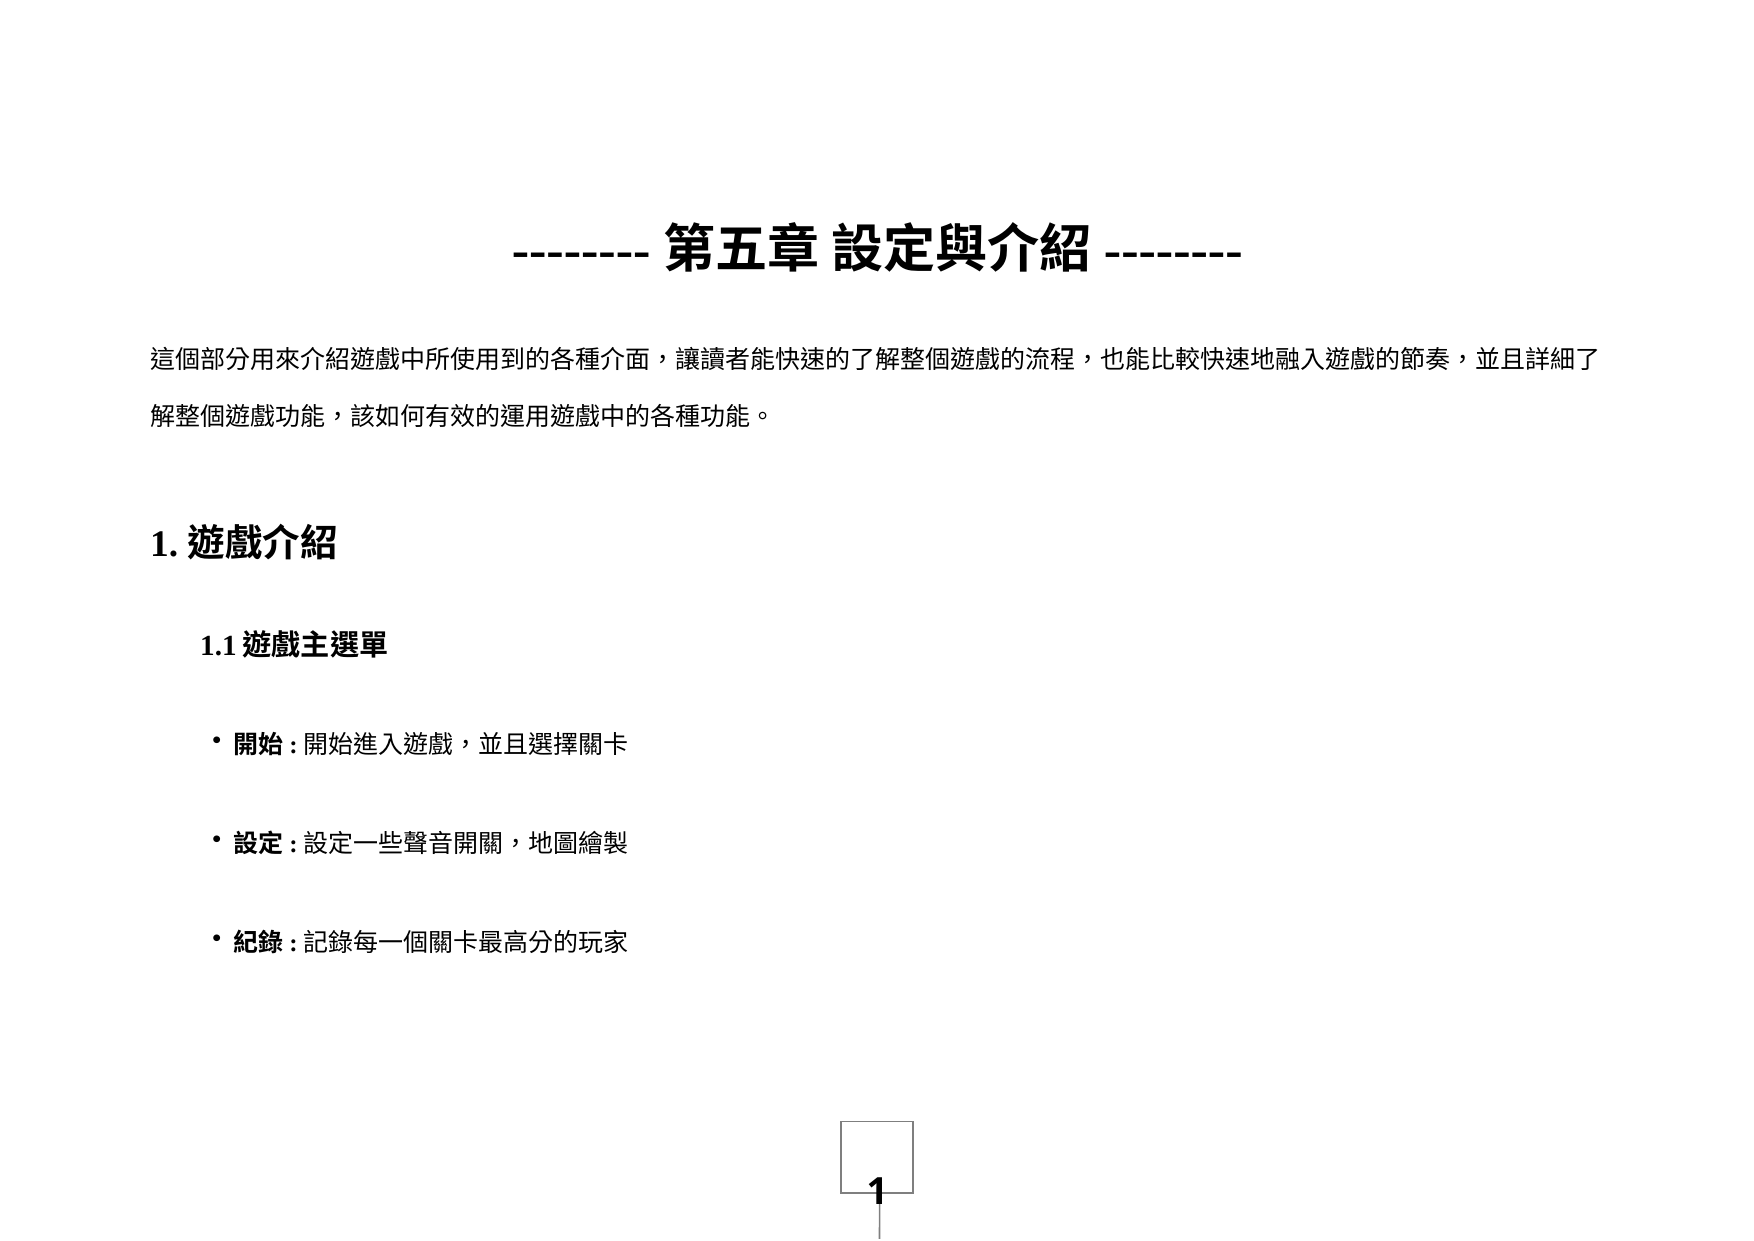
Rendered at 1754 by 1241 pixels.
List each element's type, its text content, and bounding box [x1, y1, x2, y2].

text ．紀錄 : 記錄每一個關卡最高分的玩家 [150, 899, 1604, 974]
text ．設定 : 設定一些聲音開關，地圖繪製 [150, 800, 1604, 875]
text 1. 遊戲介紹 [150, 503, 1604, 578]
text -------- 第五章 設定與介紹 -------- [150, 189, 1604, 301]
text ．開始 : 開始進入遊戲，並且選擇關卡 [150, 701, 1604, 776]
text 這個部分用來介紹遊戲中所使用到的各種介面，讓讀者能快速的了解整個遊戲的流程，也能比較快速地融入遊戲的節奏，並且詳細了解整個遊戲功能，該如何有效的運用遊戲中的各種功能。 [150, 339, 1604, 433]
text 1.1遊戲主選單 [150, 605, 1604, 680]
